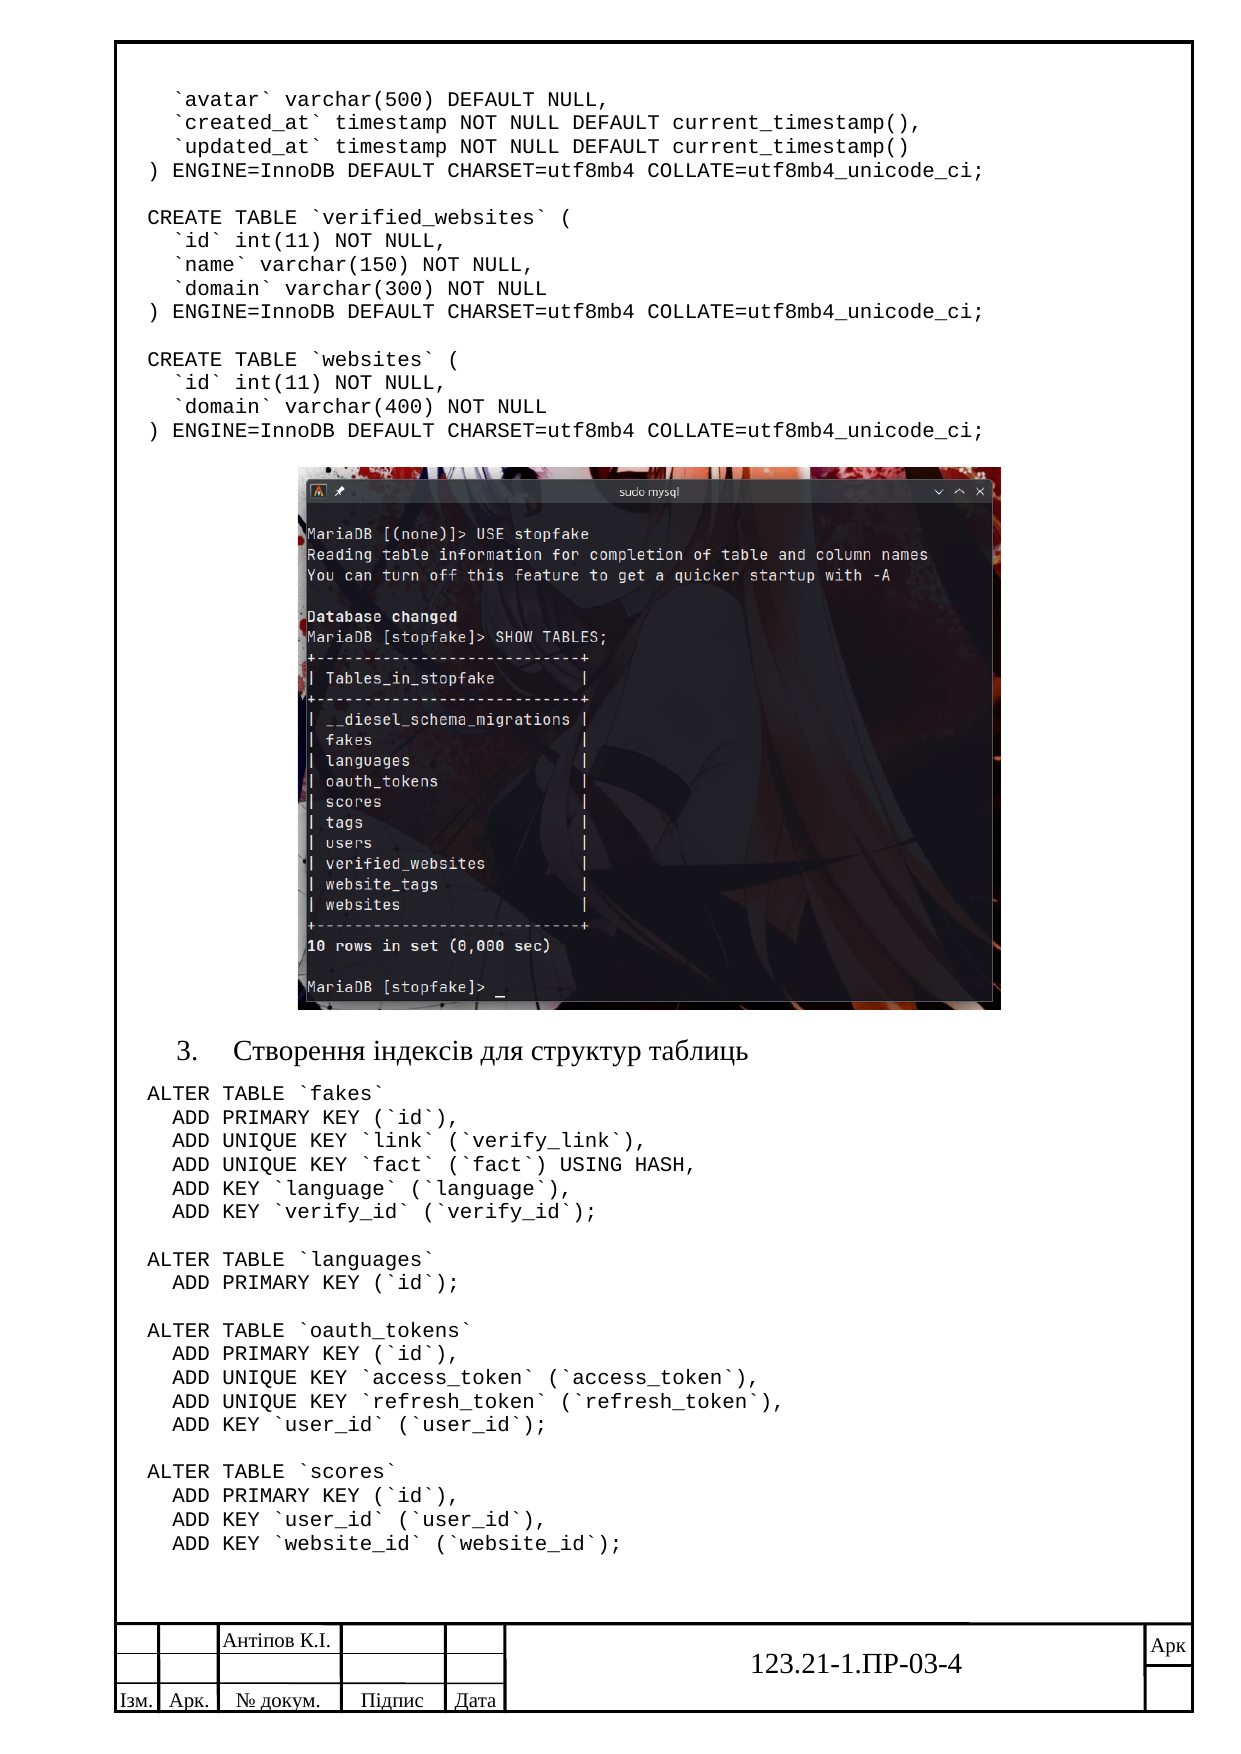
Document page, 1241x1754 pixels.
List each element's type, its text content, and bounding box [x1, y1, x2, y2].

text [147, 1083, 1152, 1556]
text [147, 89, 1152, 443]
list Створення індексів для структур таблиць [176, 1033, 1152, 1066]
picture [297, 467, 1001, 1010]
